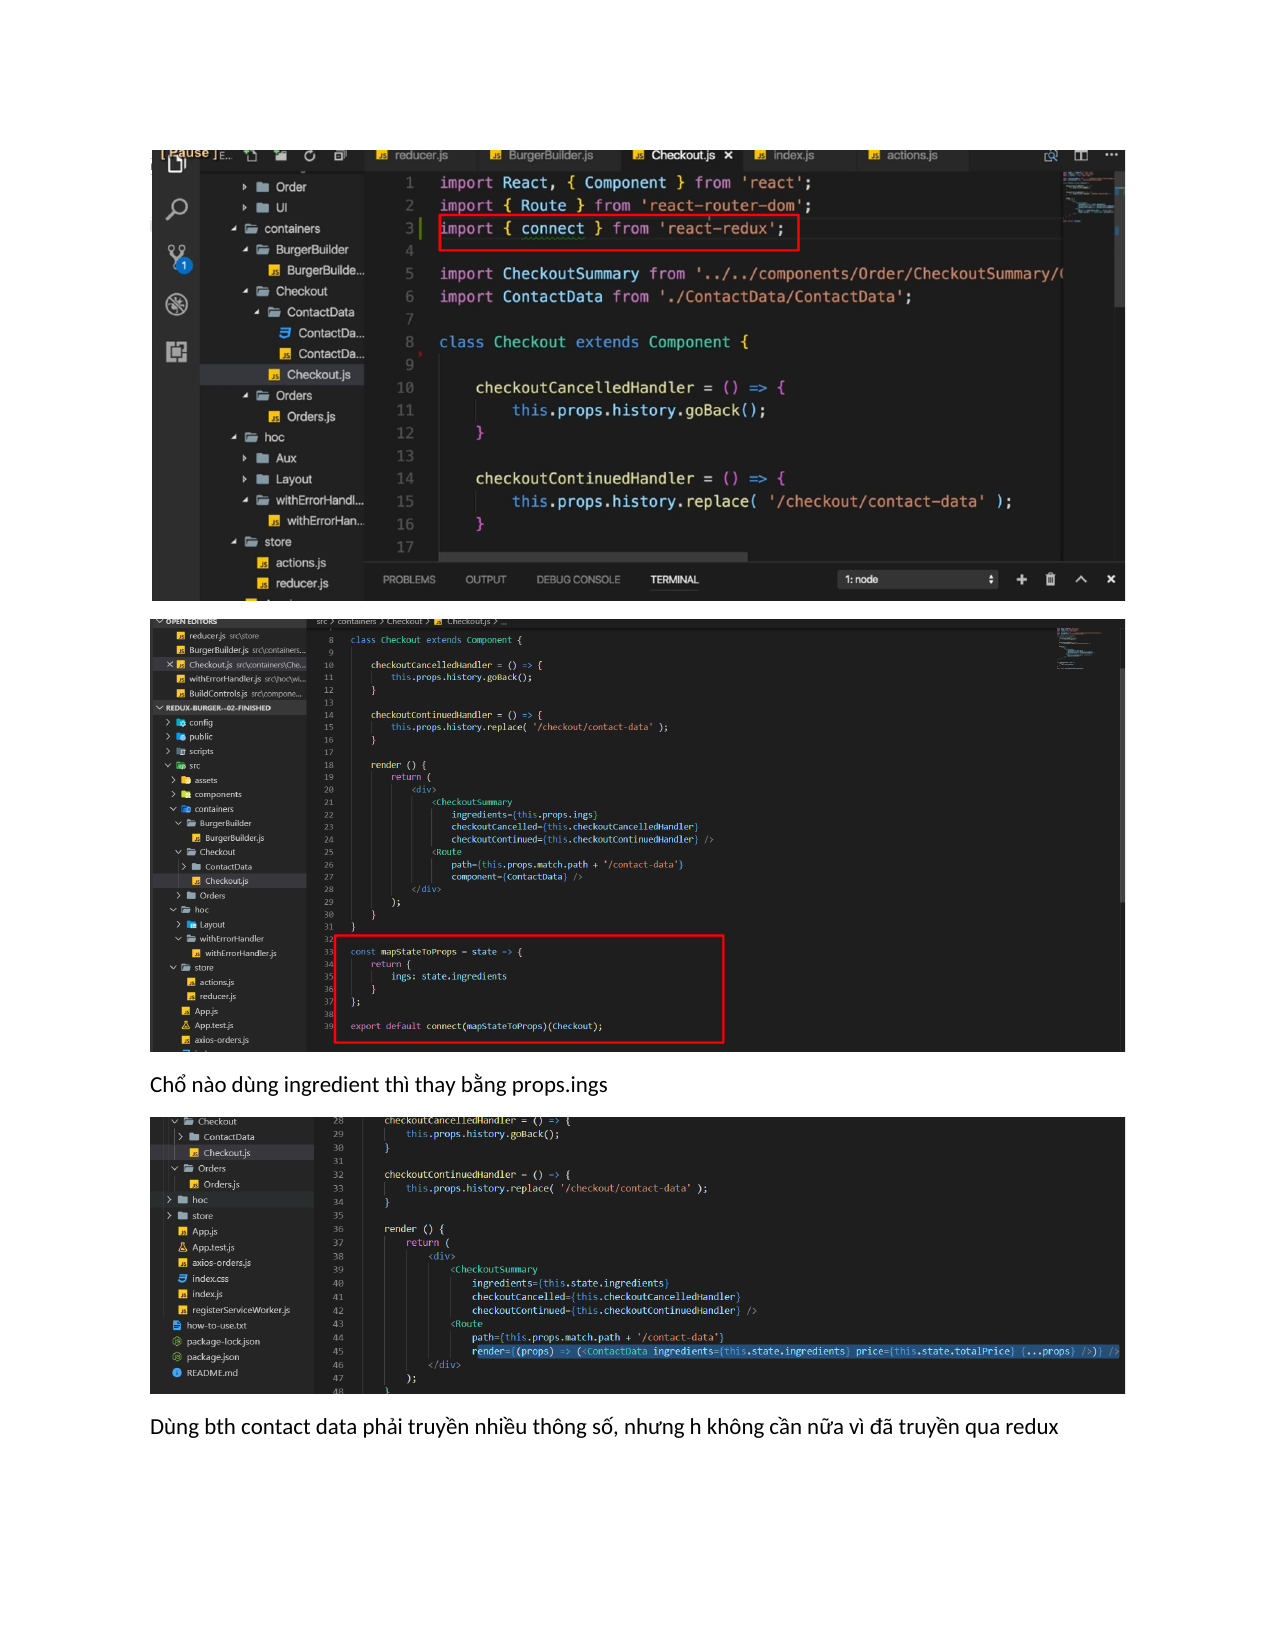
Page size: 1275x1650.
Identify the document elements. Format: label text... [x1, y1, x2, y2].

picture [150, 150, 1125, 601]
text Dùng bth contact data phải truyền nhiều thông số, nhưng h không cần nữa vì đã truyền qua redux [150, 1412, 1125, 1441]
text Chổ nào dùng ingredient thì thay bằng props.ings [150, 1070, 1125, 1098]
picture [150, 619, 1125, 1052]
picture [150, 1117, 1125, 1394]
